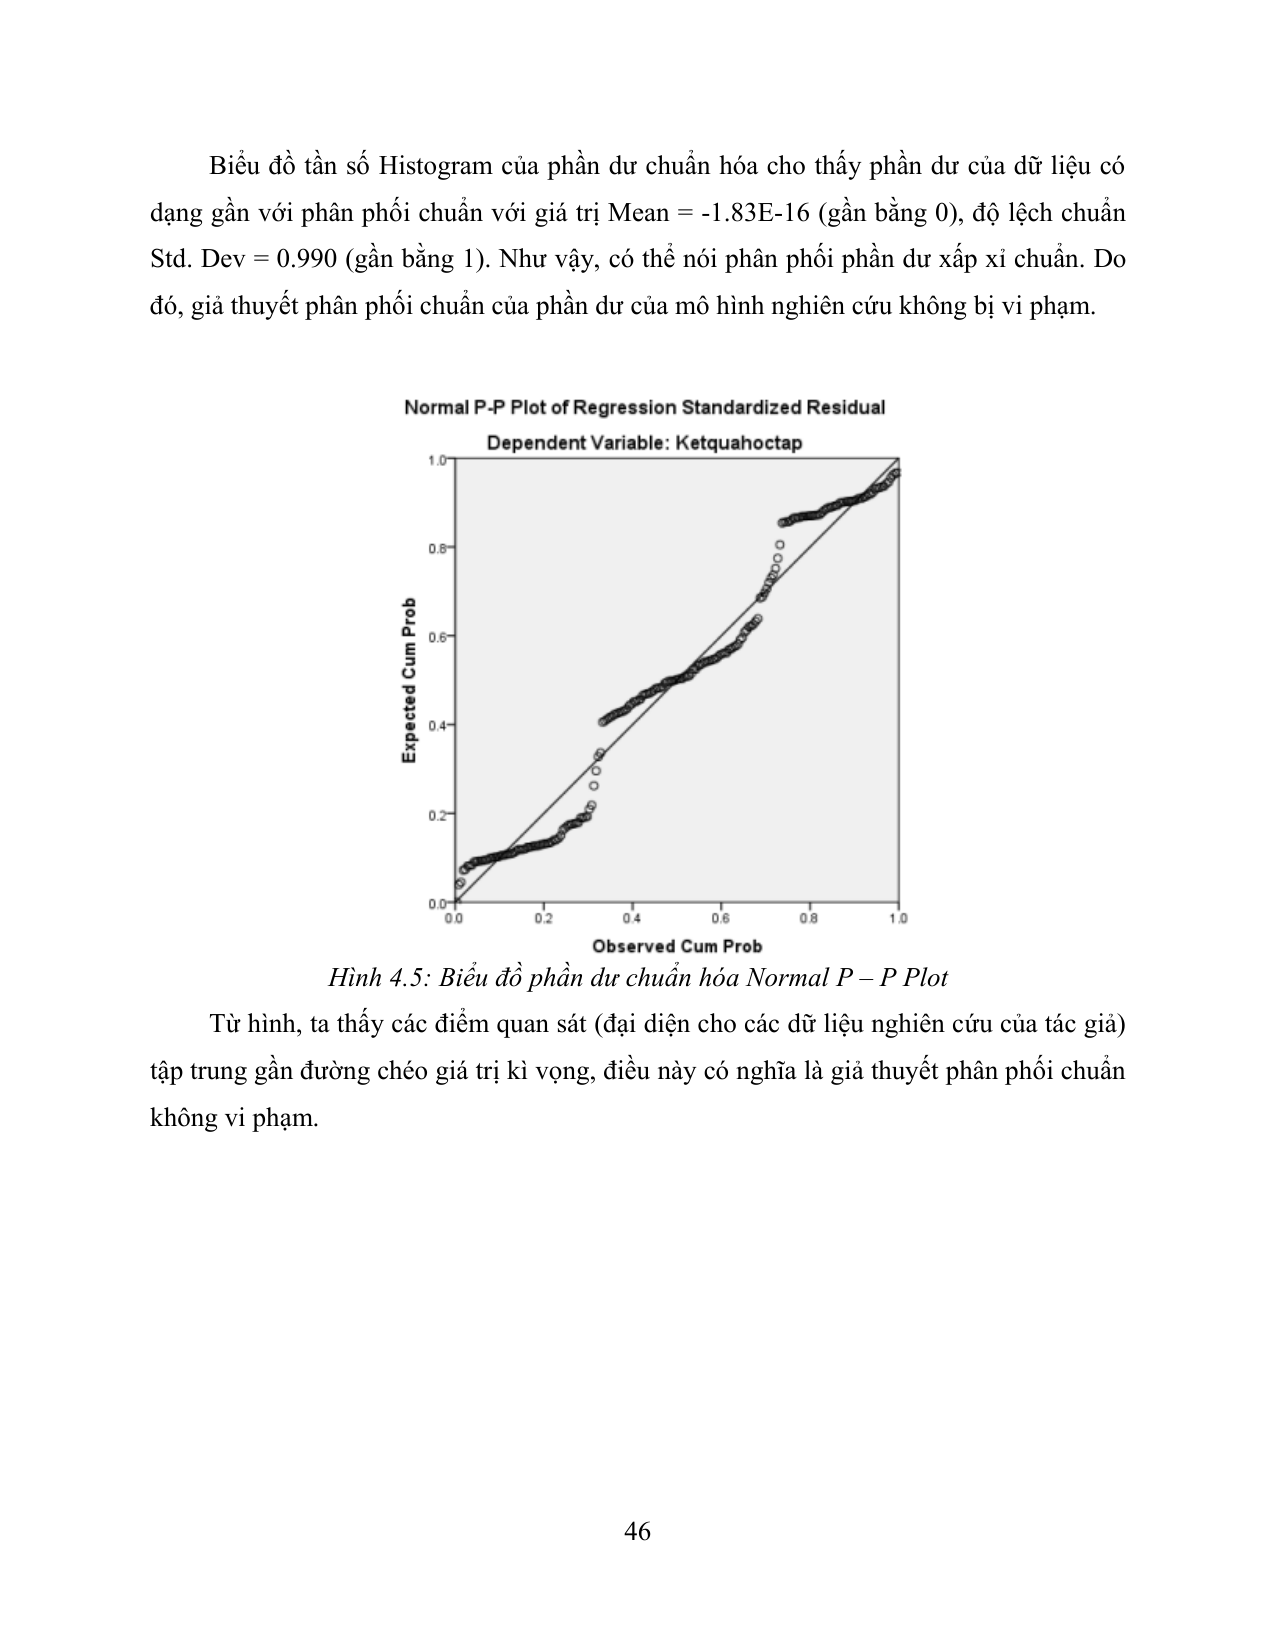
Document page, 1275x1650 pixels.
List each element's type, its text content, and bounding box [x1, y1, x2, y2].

text đó, giả thuyết phân phối chuẩn của phần dư của mô hình nghiên cứu không bị vi phạm. [150, 291, 1150, 321]
text Từ hình, ta thấy các điểm quan sát (đại diện cho các dữ liệu nghiên cứu của tác giả) [209, 1009, 1150, 1039]
text không vi phạm. [150, 1103, 1150, 1132]
text 6 [638, 1517, 676, 1547]
text 4 [624, 1517, 638, 1547]
text Std. Dev = 0.990 (gần bằng 1). Như vậy, có thể nói phân phối phần dư xấp xỉ chuẩn. Do [150, 244, 1150, 274]
text dạng gần với phân phối chuẩn với giá trị Mean = -1.83E-16 (gần bằng 0), độ lệch chuẩn [150, 197, 1150, 227]
text Biểu đồ tần số Histogram của phần dư chuẩn hóa cho thấy phần dư của dữ liệu có [209, 151, 1150, 180]
text Hình 4.5: Biểu đồ phần dư chuẩn hóa Normal P – P Plot [328, 962, 1150, 992]
text tập trung gần đường chéo giá trị kì vọng, điều này có nghĩa là giả thuyết phân phối chuẩn [150, 1056, 1150, 1086]
picture [320, 361, 955, 965]
